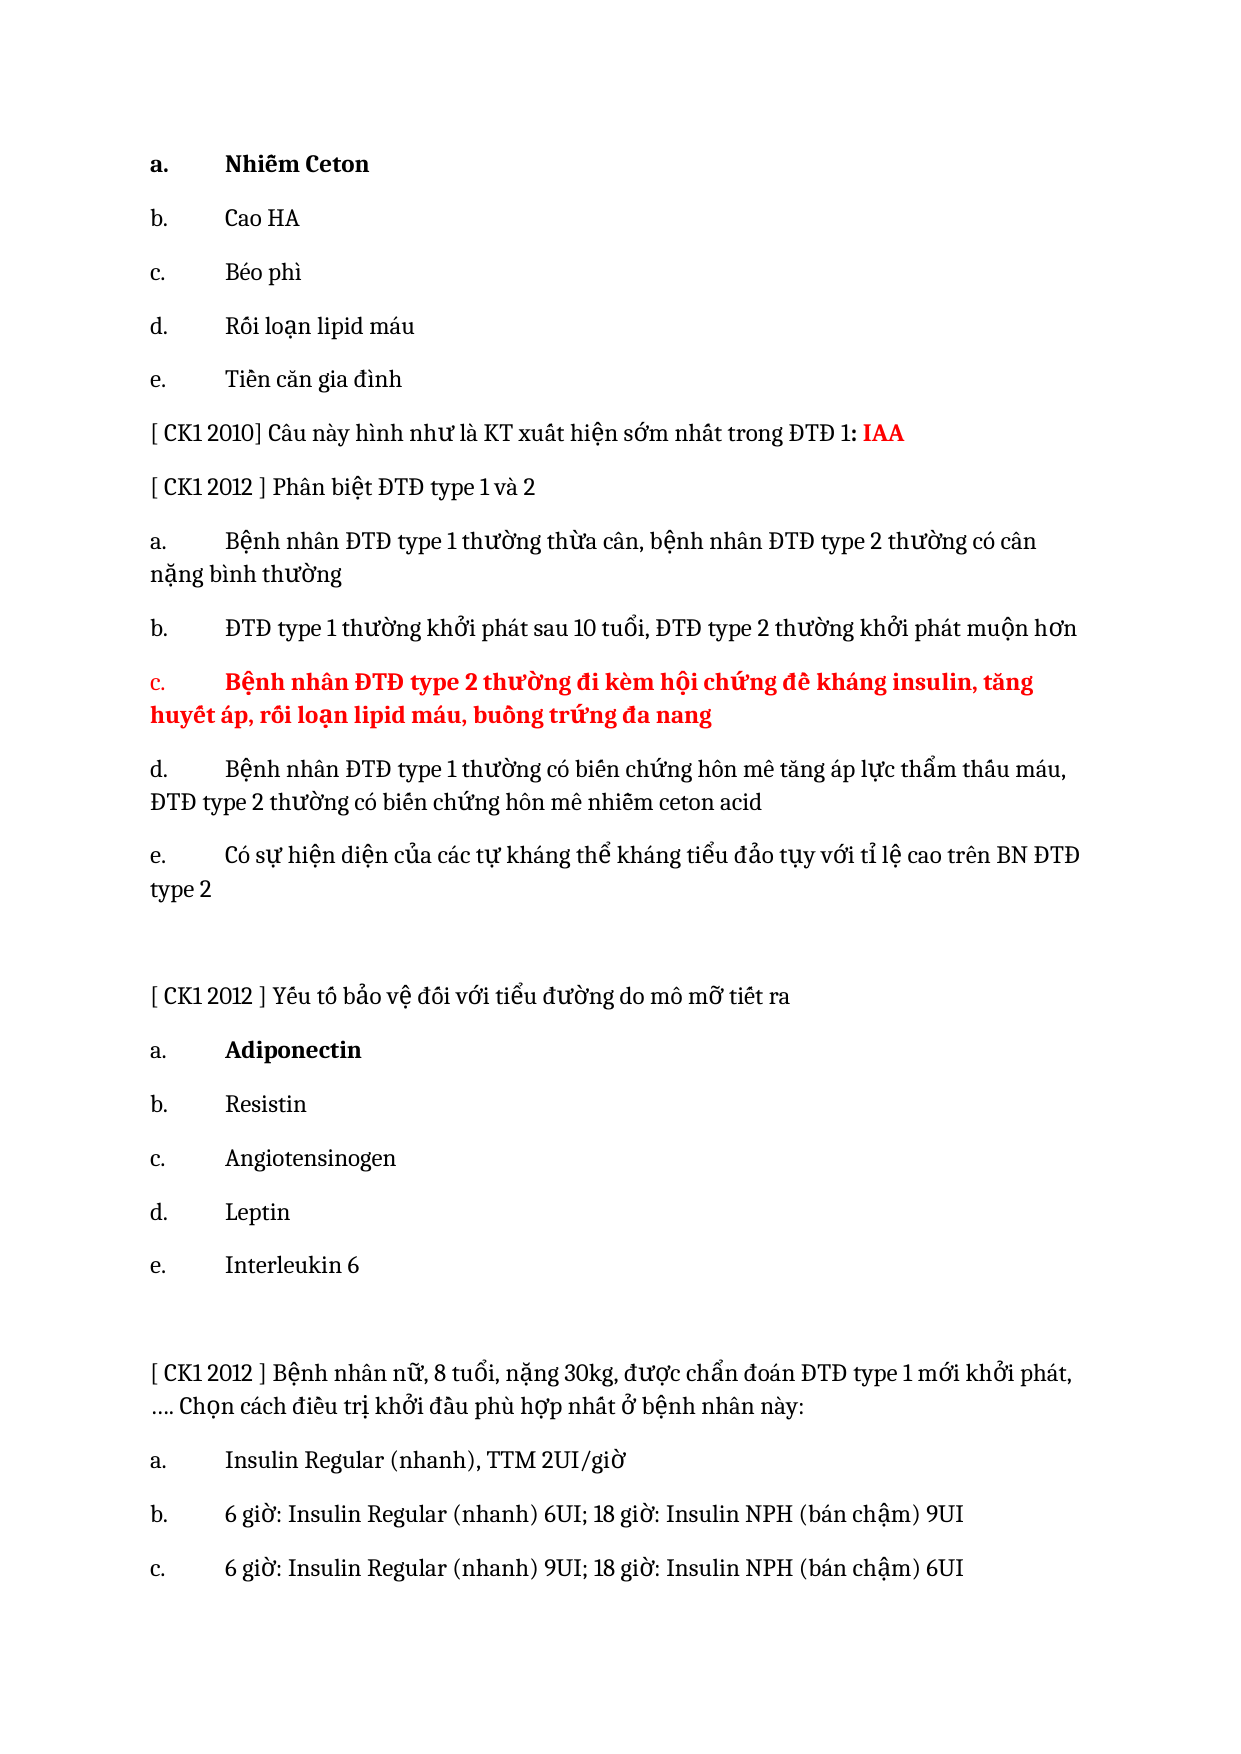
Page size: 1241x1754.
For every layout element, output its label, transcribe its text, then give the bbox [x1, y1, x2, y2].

text c. Béo phì [150, 258, 1090, 286]
text d. Bệnh nhân ĐTĐ type 1 thường có biến chứng hôn mê tăng áp lực thẩm thấu máu, ĐTĐ type 2 thường có biến chứng hôn mê nhiễm ceton acid [150, 754, 1090, 816]
text b. ĐTĐ type 1 thường khởi phát sau 10 tuổi, ĐTĐ type 2 thường khởi phát muộn hơn [150, 614, 1090, 643]
text b. 6 giờ: Insulin Regular (nhanh) 6UI; 18 giờ: Insulin NPH (bán chậm) 9UI [150, 1500, 1090, 1529]
text b. Resistin [150, 1090, 1090, 1119]
text c. Bệnh nhân ĐTĐ type 2 thường đi kèm hội chứng đề kháng insulin, tăng huyết áp, rối loạn lipid máu, buồng trứng đa nang [150, 668, 1090, 729]
text d. Rối loạn lipid máu [150, 312, 1090, 340]
text [ CK1 2012 ] Bệnh nhân nữ, 8 tuổi, nặng 30kg, được chẩn đoán ĐTĐ type 1 mới khởi phát,…. Chọn cách điều trị khởi đầu phù hợp nhất ở bệnh nhân này: [150, 1359, 1090, 1421]
text b. Cao HA [150, 204, 1090, 233]
text e. Interleukin 6 [150, 1251, 1090, 1280]
text e. Có sự hiện diện của các tự kháng thể kháng tiểu đảo tụy với tỉ lệ cao trên BN ĐTĐ type 2 [150, 841, 1090, 903]
text a. Nhiễm Ceton [150, 150, 1090, 179]
text [ CK1 2010] Câu này hình như là KT xuất hiện sớm nhất trong ĐTĐ 1: IAA [150, 419, 1090, 448]
text a. Insulin Regular (nhanh), TTM 2UI/giờ [150, 1446, 1090, 1475]
text a. Bệnh nhân ĐTĐ type 1 thường thừa cân, bệnh nhân ĐTĐ type 2 thường có cân nặng bình thường [150, 527, 1090, 589]
text c. Angiotensinogen [150, 1144, 1090, 1172]
text a. Adiponectin [150, 1036, 1090, 1065]
text c. 6 giờ: Insulin Regular (nhanh) 9UI; 18 giờ: Insulin NPH (bán chậm) 6UI [150, 1554, 1090, 1582]
text [ CK1 2012 ] Phân biệt ĐTĐ type 1 và 2 [150, 473, 1090, 502]
text e. Tiền căn gia đình [150, 365, 1090, 394]
text d. Leptin [150, 1198, 1090, 1226]
text [ CK1 2012 ] Yếu tố bảo vệ đối với tiểu đường do mô mỡ tiết ra [150, 982, 1090, 1011]
